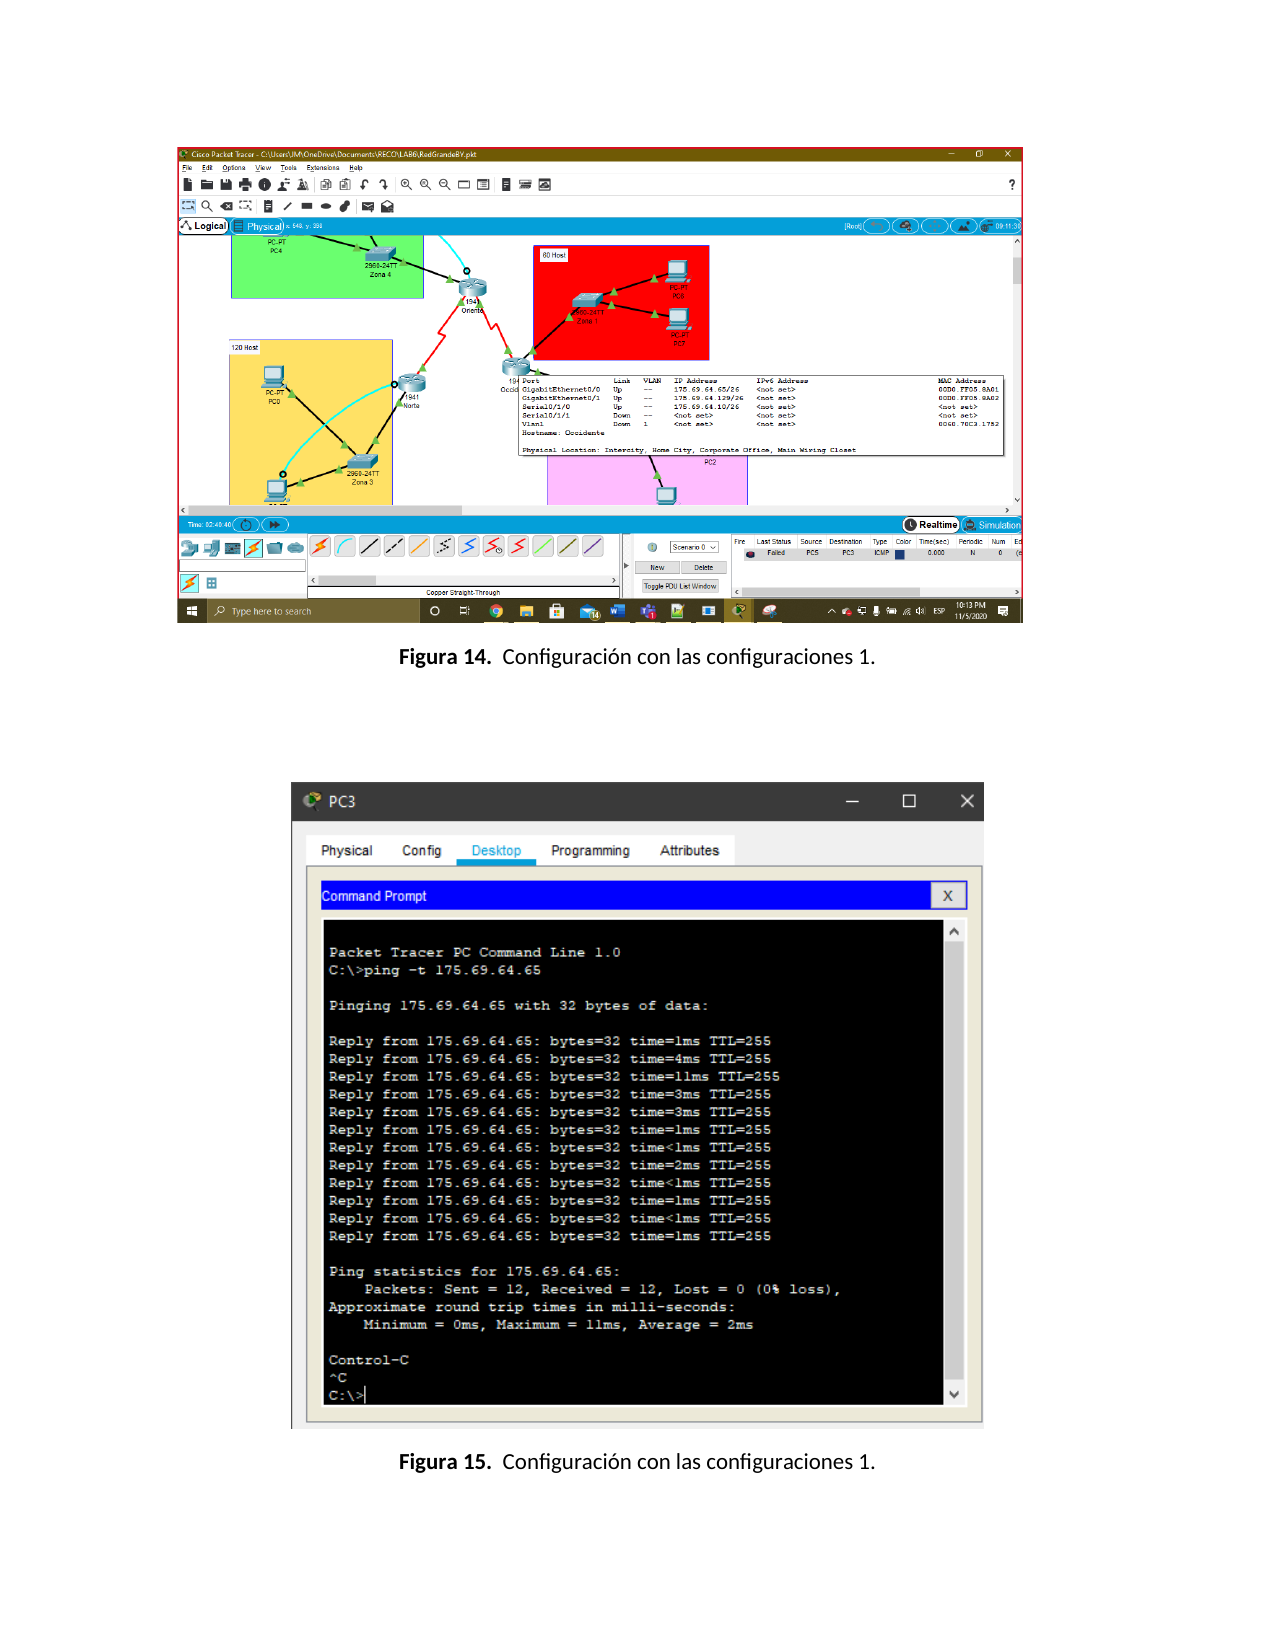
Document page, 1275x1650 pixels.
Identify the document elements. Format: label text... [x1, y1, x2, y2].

text Figura 15. Configuración con las configuraciones 1. [177, 1447, 1098, 1476]
picture [177, 147, 1023, 623]
picture [291, 782, 984, 1429]
text Figura 14. Configuración con las configuraciones 1. [177, 642, 1098, 670]
